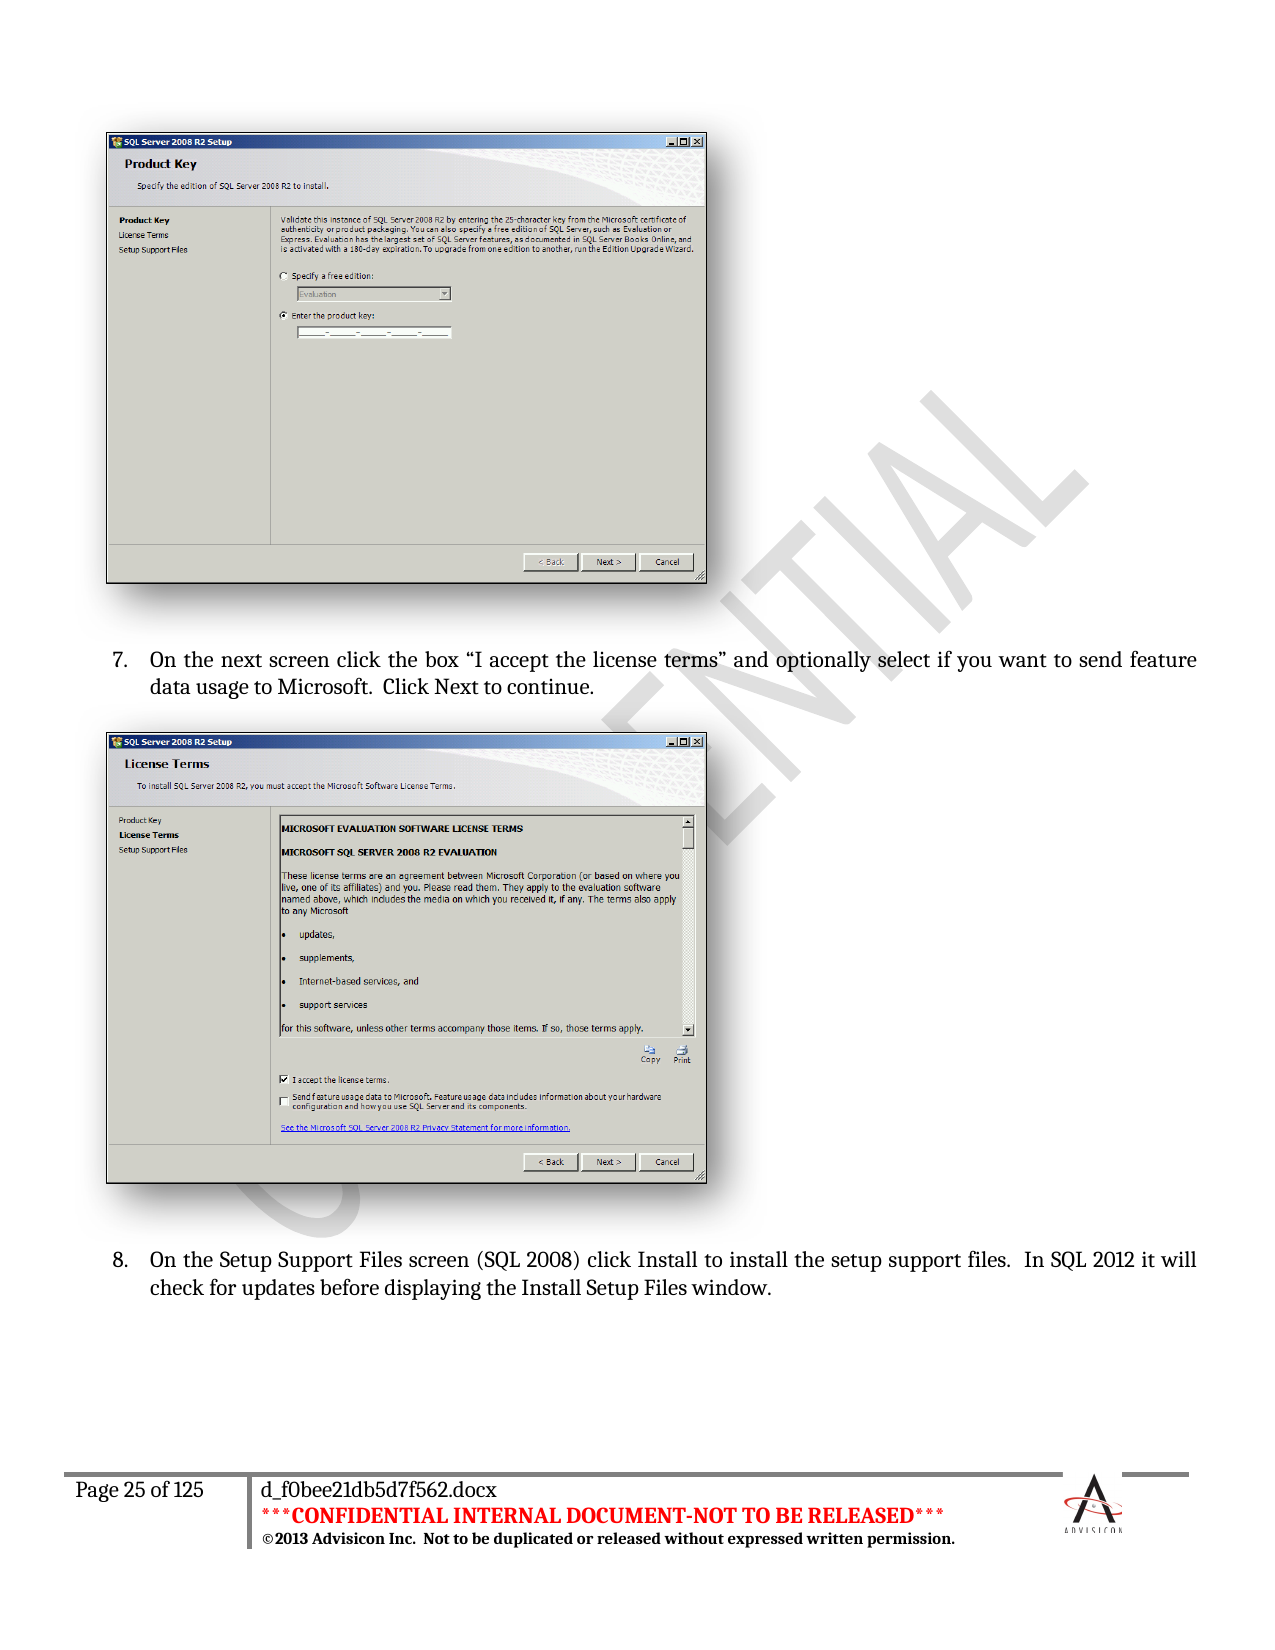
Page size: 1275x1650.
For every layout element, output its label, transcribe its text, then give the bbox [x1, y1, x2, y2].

picture [107, 133, 706, 583]
picture [107, 733, 706, 1183]
list On the next screen click the box “I accept the license terms” and optionally select if you want to send feature data usage to Microsoft. Click Next to continue. [112, 646, 1200, 700]
list On the Setup Support Files screen (SQL 2008) click Install to install the setup support files. In SQL 2012 it will check for updates before displaying the Install Setup Files window. [112, 1247, 1200, 1301]
picture [1062, 1472, 1086, 1507]
